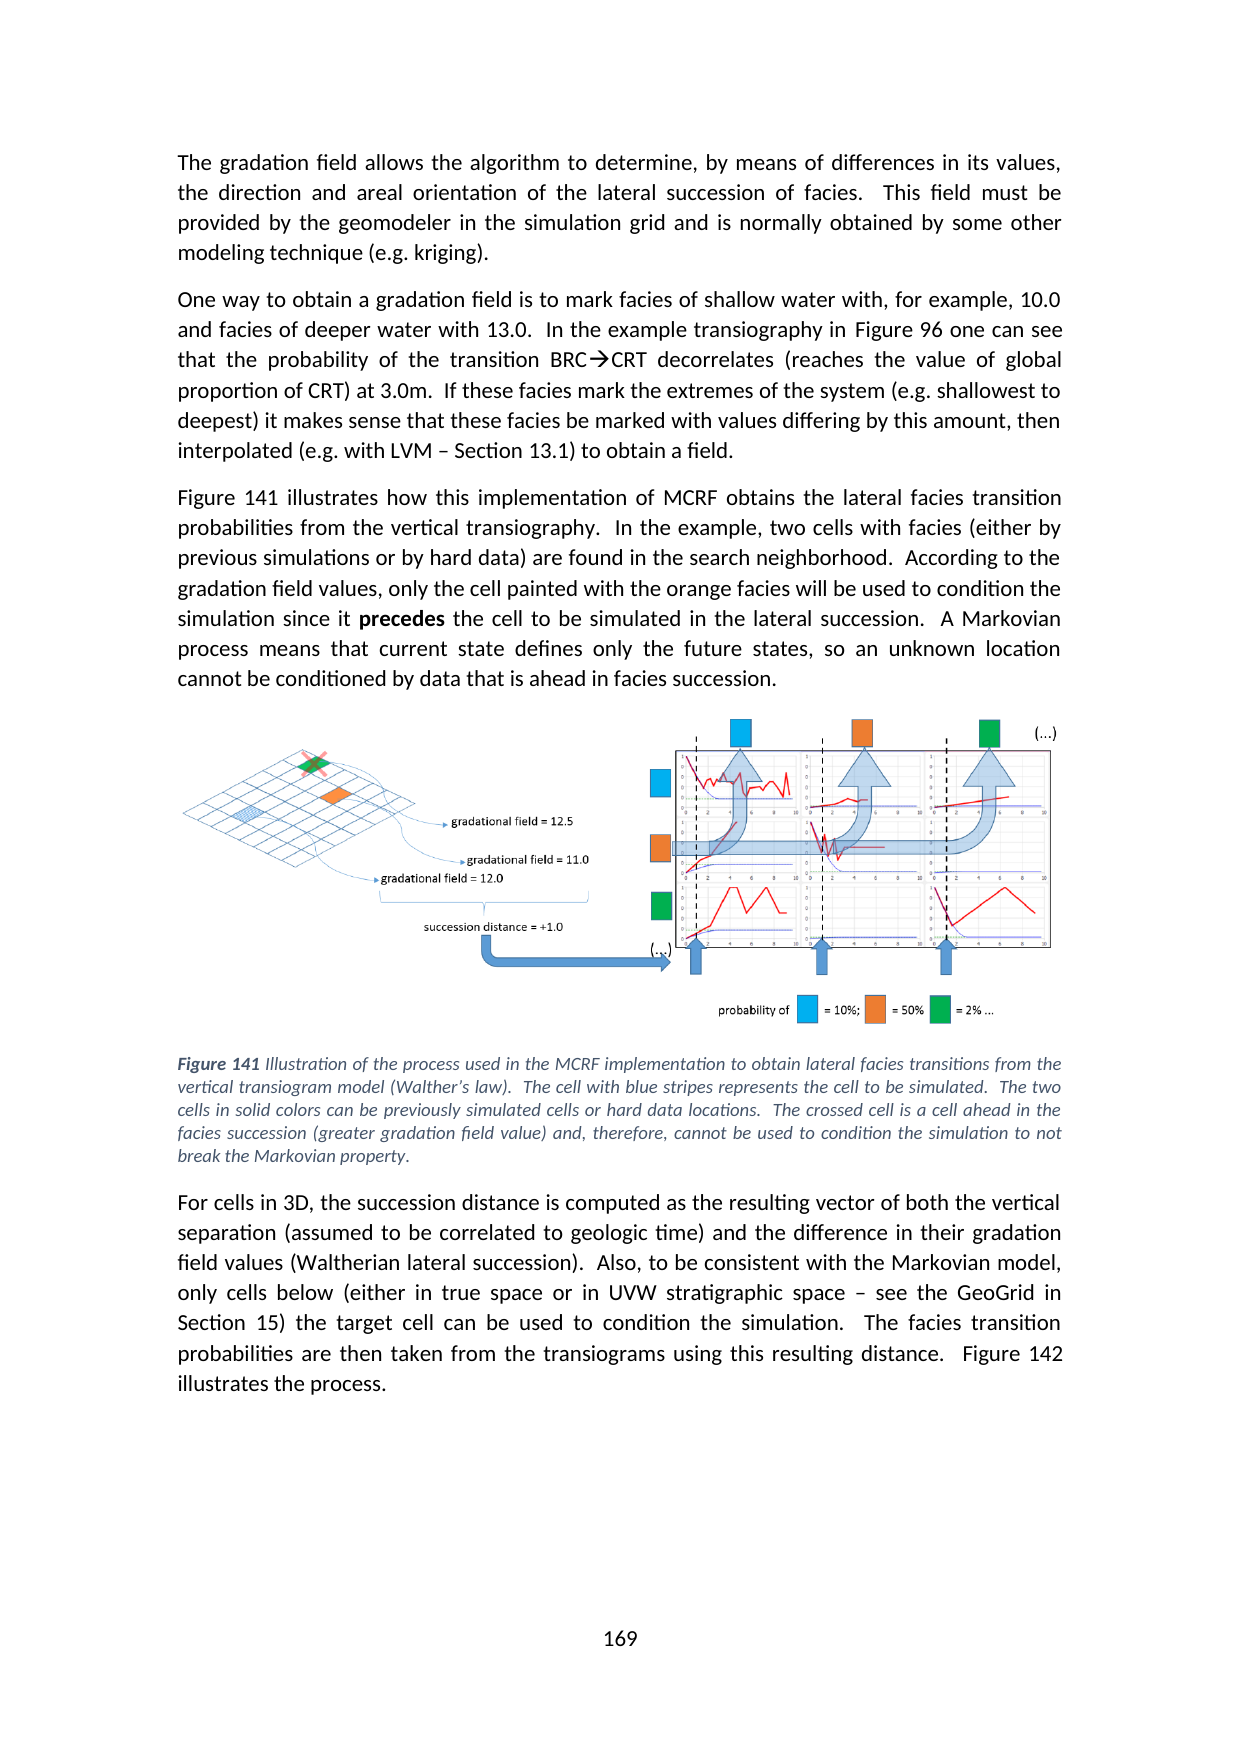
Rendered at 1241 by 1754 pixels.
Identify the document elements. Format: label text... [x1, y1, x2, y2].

text Figure 141 illustrates how this implementation of MCRF obtains the lateral facies transition probabilities from the vertical transiography. In the example, two cells with facies (either by previous simulations or by hard data) are found in the search neighborhood. According to the gradation field values, only the cell painted with the orange facies will be used to condition the simulation since it precedes the cell to be simulated in the lateral succession. A Markovian process means that current state defines only the future states, so an unknown location cannot be conditioned by data that is ahead in facies succession. [177, 483, 1063, 692]
text One way to obtain a gradation field is to mark facies of shallow water with, for example, 10.0 and facies of deeper water with 13.0. In the example transiography in Figure 96 one can see that the probability of the transition BRCCRT decorrelates (reaches the value of global proportion of CRT) at 3.0m. If these facies mark the extremes of the system (e.g. shallowest to deepest) it makes sense that these facies be marked with values differing by this amount, then interpolated (e.g. with LVM – Section 13.1) to obtain a field. [177, 285, 1063, 464]
text For cells in 3D, the succession distance is computed as the resulting vector of both the vertical separation (assumed to be correlated to geologic time) and the difference in their gradation field values (Waltherian lateral succession). Also, to be consistent with the Markovian model, only cells below (either in true space or in UVW stratigraphic space – see the GeoGrid in Section 15) the target cell can be used to condition the simulation. The facies transition probabilities are then taken from the transiograms using this resulting distance. Figure 142 illustrates the process. [177, 1188, 1063, 1397]
text Figure 141 Illustration of the process used in the MCRF implementation to obtain lateral facies transitions from the vertical transiogram model (Walther’s law). The cell with blue stripes represents the cell to be simulated. The two cells in solid colors can be previously simulated cells or hard data locations. The crossed cell is a cell ahead in the facies succession (greater gradation field value) and, therefore, cannot be used to condition the simulation to not break the Markovian property. [177, 1052, 1063, 1167]
picture [177, 711, 1061, 1034]
text The gradation field allows the algorithm to determine, by means of differences in its values, the direction and areal orientation of the lateral succession of facies. This field must be provided by the geomodeler in the simulation grid and is normally obtained by some other modeling technique (e.g. kriging). [177, 148, 1063, 266]
